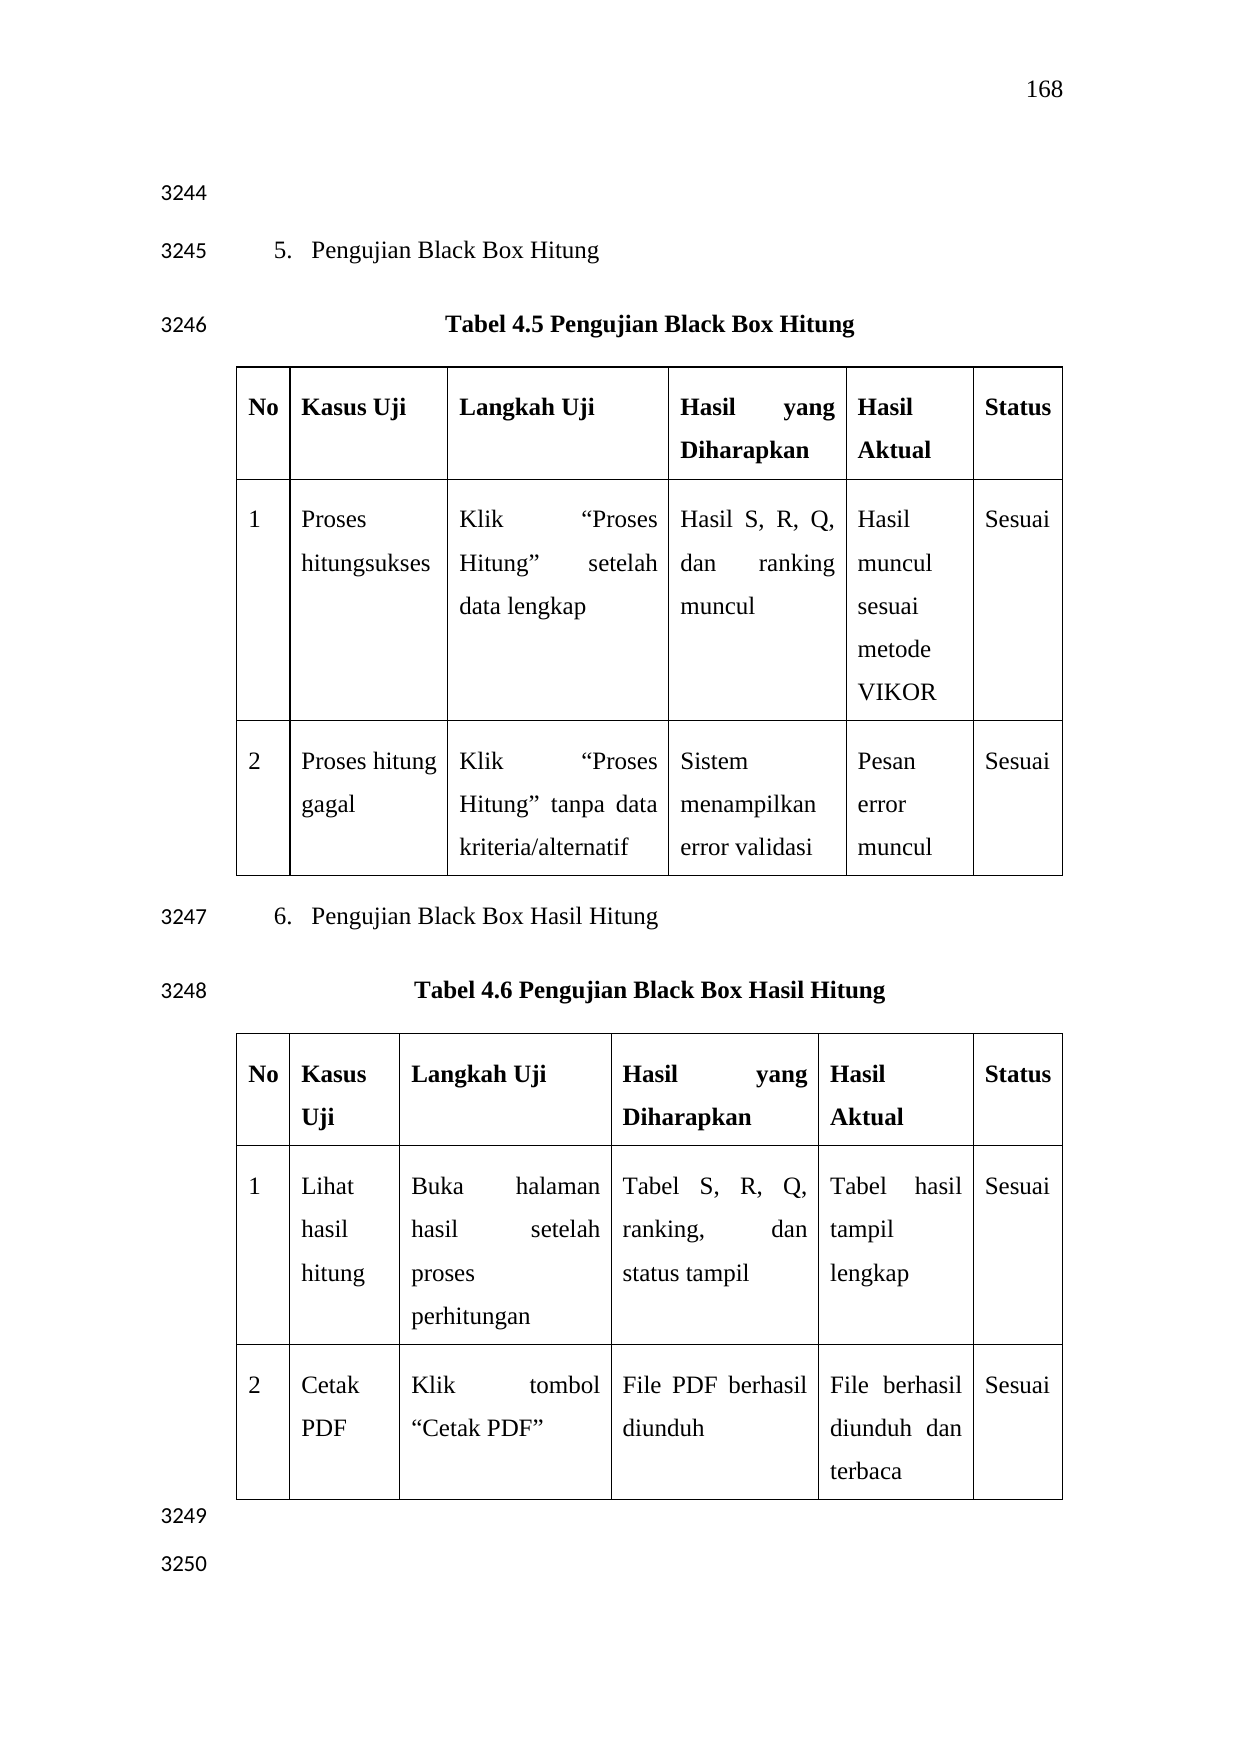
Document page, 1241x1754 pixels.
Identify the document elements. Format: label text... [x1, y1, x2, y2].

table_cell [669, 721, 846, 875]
list Pengujian Black Box Hasil Hitung [274, 901, 1063, 930]
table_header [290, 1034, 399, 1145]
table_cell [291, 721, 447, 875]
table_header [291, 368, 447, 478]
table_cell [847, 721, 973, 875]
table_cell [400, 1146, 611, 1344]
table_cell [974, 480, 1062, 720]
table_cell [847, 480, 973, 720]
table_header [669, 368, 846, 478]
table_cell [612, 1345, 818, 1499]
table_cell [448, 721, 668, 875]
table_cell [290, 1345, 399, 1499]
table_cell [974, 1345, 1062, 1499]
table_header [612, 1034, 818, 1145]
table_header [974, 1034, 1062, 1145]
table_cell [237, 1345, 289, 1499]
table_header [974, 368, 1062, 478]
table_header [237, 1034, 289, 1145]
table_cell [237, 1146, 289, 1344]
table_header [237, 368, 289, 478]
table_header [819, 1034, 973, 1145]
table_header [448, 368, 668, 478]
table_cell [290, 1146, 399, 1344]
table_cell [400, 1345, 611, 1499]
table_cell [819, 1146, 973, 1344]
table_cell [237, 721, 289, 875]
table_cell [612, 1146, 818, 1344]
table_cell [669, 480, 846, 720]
list Pengujian Black Box Hitung [274, 235, 1063, 263]
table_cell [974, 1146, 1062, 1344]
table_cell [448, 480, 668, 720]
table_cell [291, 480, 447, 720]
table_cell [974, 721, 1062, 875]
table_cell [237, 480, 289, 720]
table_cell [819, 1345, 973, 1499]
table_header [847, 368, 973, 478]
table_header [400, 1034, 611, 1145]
